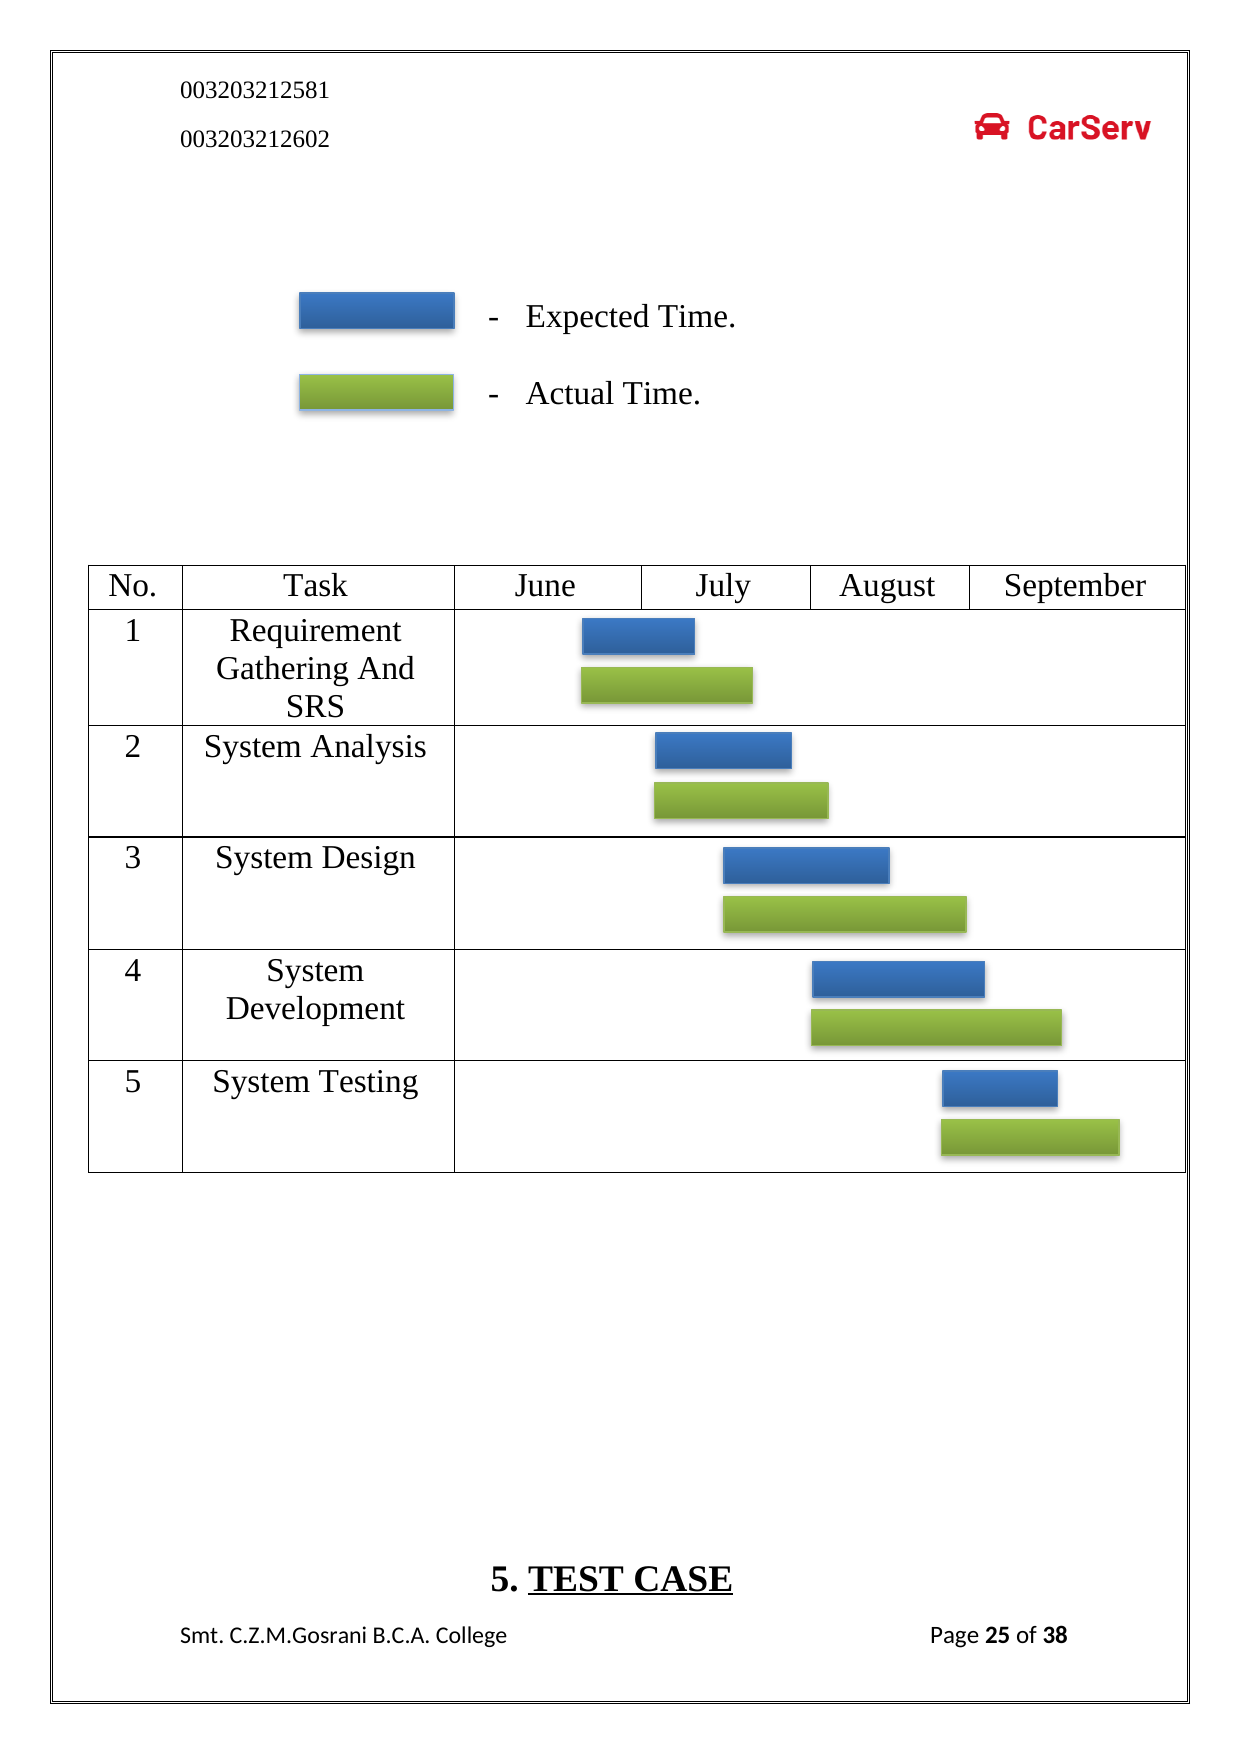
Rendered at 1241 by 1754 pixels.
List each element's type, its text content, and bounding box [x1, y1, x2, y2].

table_cell [455, 610, 1185, 725]
table_cell [455, 1061, 1185, 1172]
table_cell Requirement Gathering And SRS [183, 610, 454, 725]
table_cell 2 [89, 726, 182, 836]
table_header August [811, 566, 969, 609]
table_cell 5 [89, 1061, 182, 1172]
table_header Task [183, 566, 454, 609]
table_header July [642, 566, 810, 609]
table_cell System Testing [183, 1061, 454, 1172]
list Actual Time. [488, 373, 1090, 411]
table_cell 3 [89, 838, 182, 949]
table_cell [455, 726, 1185, 836]
table_header September [970, 566, 1185, 609]
table_cell [455, 838, 1185, 949]
table_cell System Design [183, 838, 454, 949]
list Expected Time. [488, 296, 1090, 334]
table_cell [455, 950, 1185, 1060]
table_cell 1 [89, 610, 182, 725]
table_cell 4 [89, 950, 182, 1060]
table_cell System Development [183, 950, 454, 1060]
table_cell System Analysis [183, 726, 454, 836]
table_header June [455, 566, 641, 609]
table_header No. [89, 566, 182, 609]
list TEST CASE [133, 1556, 1090, 1599]
picture [968, 103, 1155, 147]
